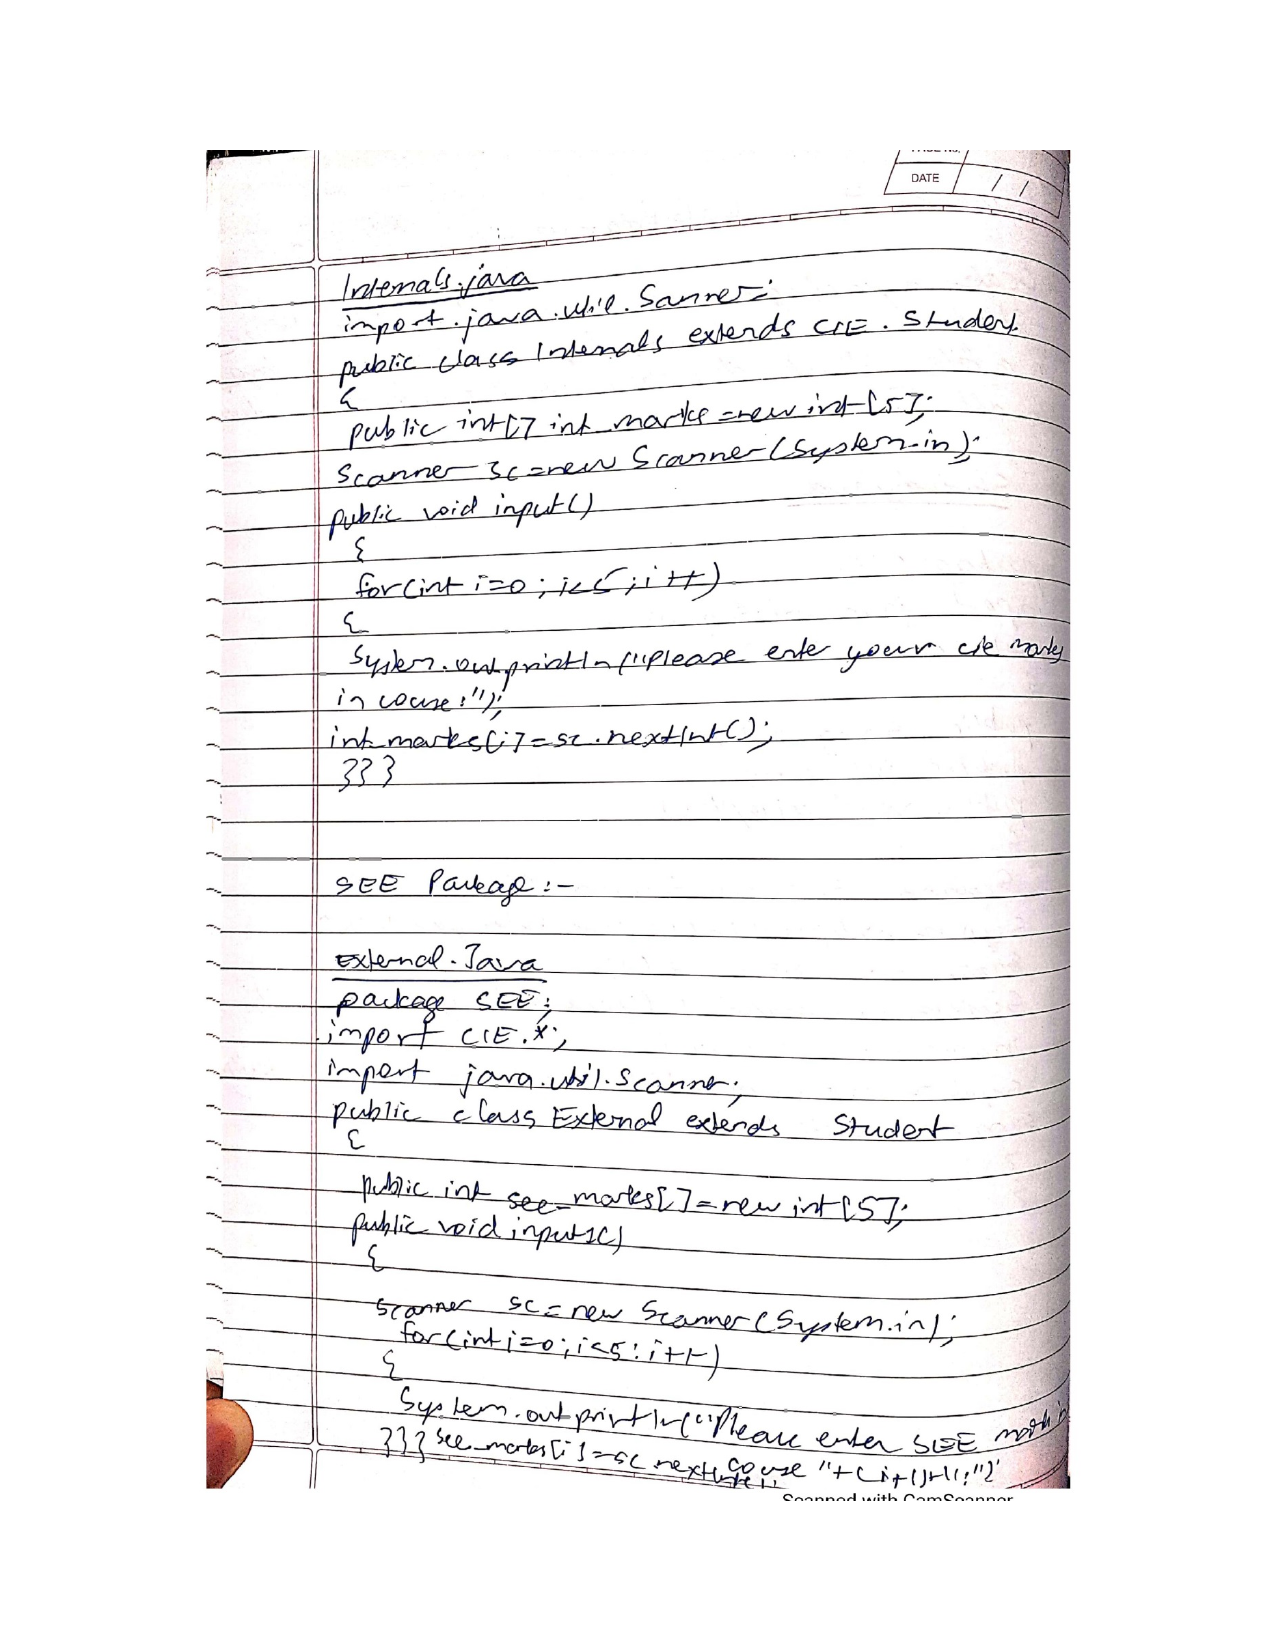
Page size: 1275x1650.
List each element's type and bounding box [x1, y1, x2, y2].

picture [150, 150, 1125, 1501]
